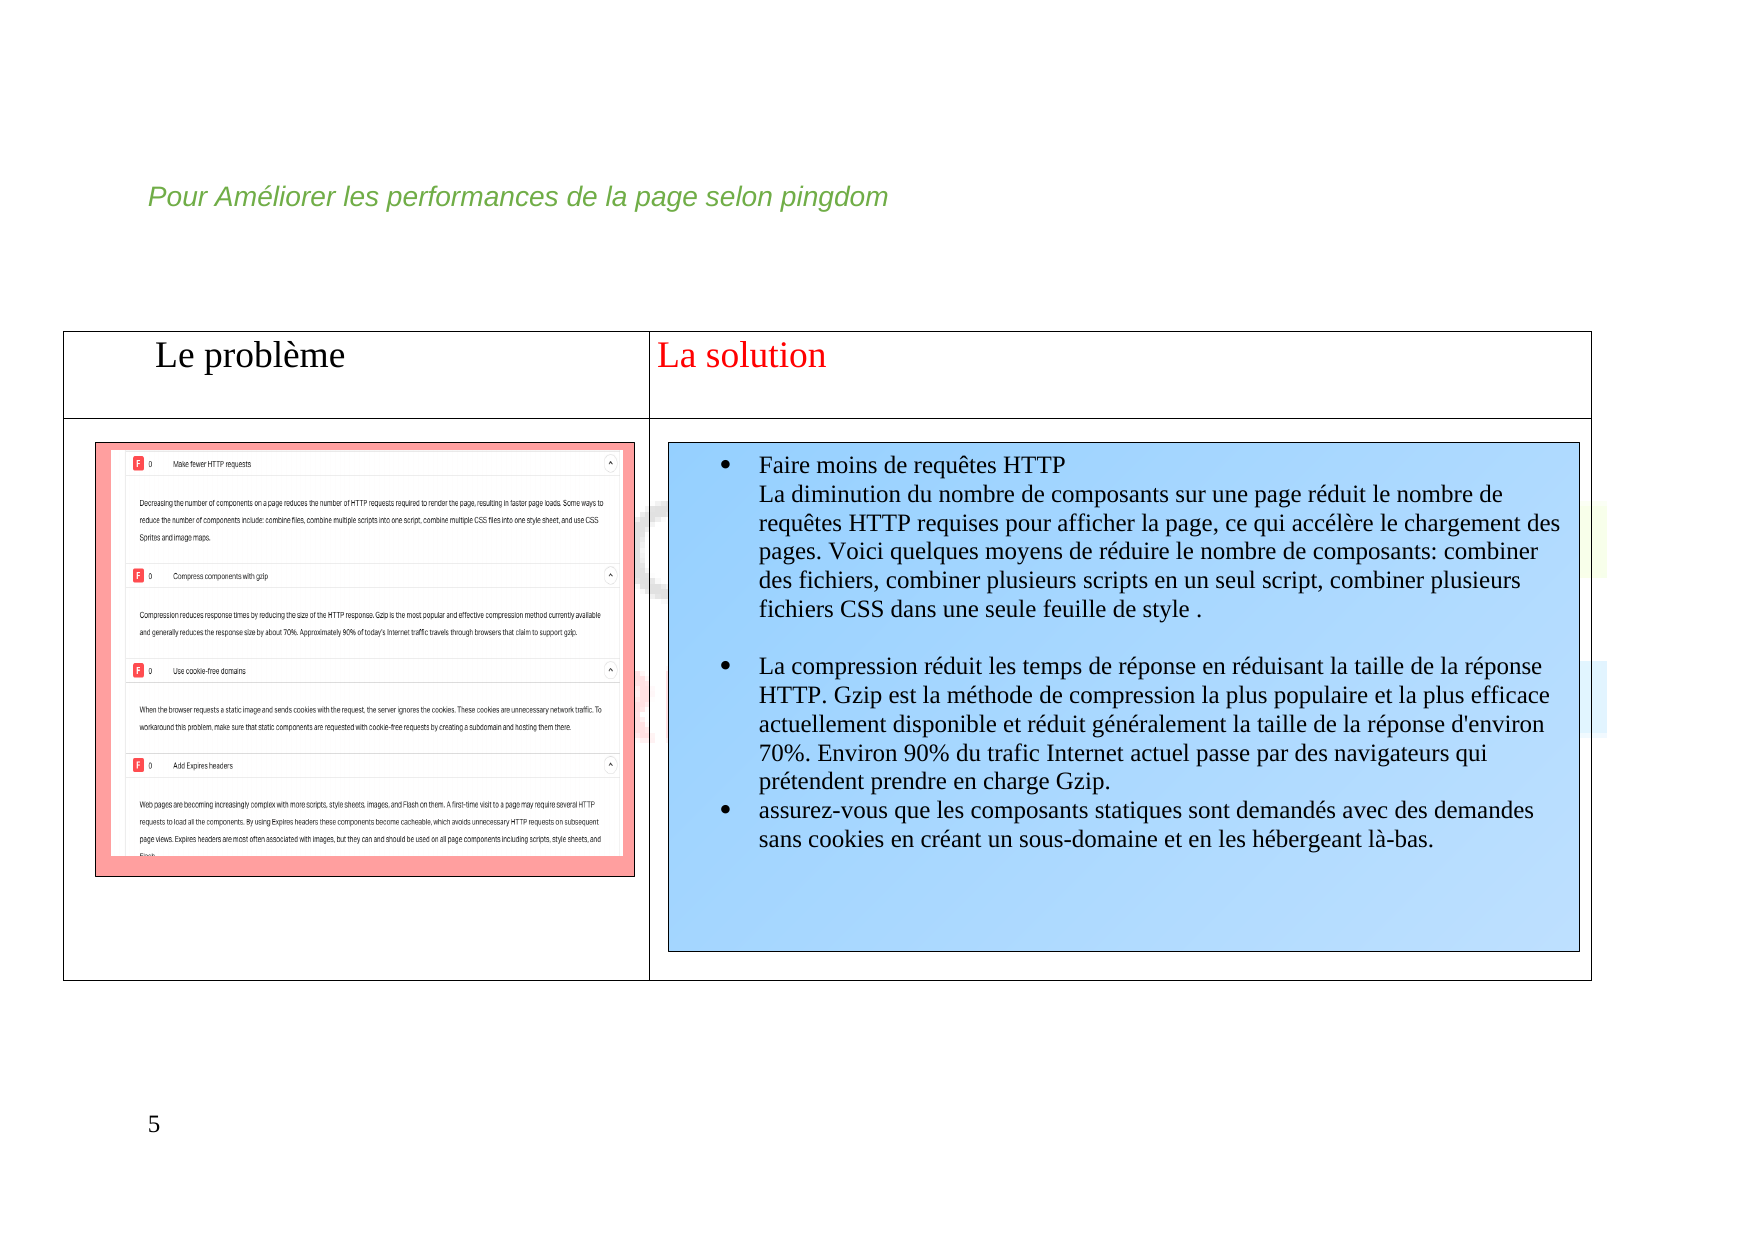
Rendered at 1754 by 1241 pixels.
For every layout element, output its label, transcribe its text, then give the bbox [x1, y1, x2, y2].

text Pour Améliorer les performances de la page selon pingdom [148, 180, 1606, 212]
table_header La solution [650, 332, 1591, 418]
table_cell [64, 419, 649, 980]
table_header Le problème [64, 332, 649, 418]
picture [111, 450, 623, 856]
table_cell [650, 419, 1591, 980]
